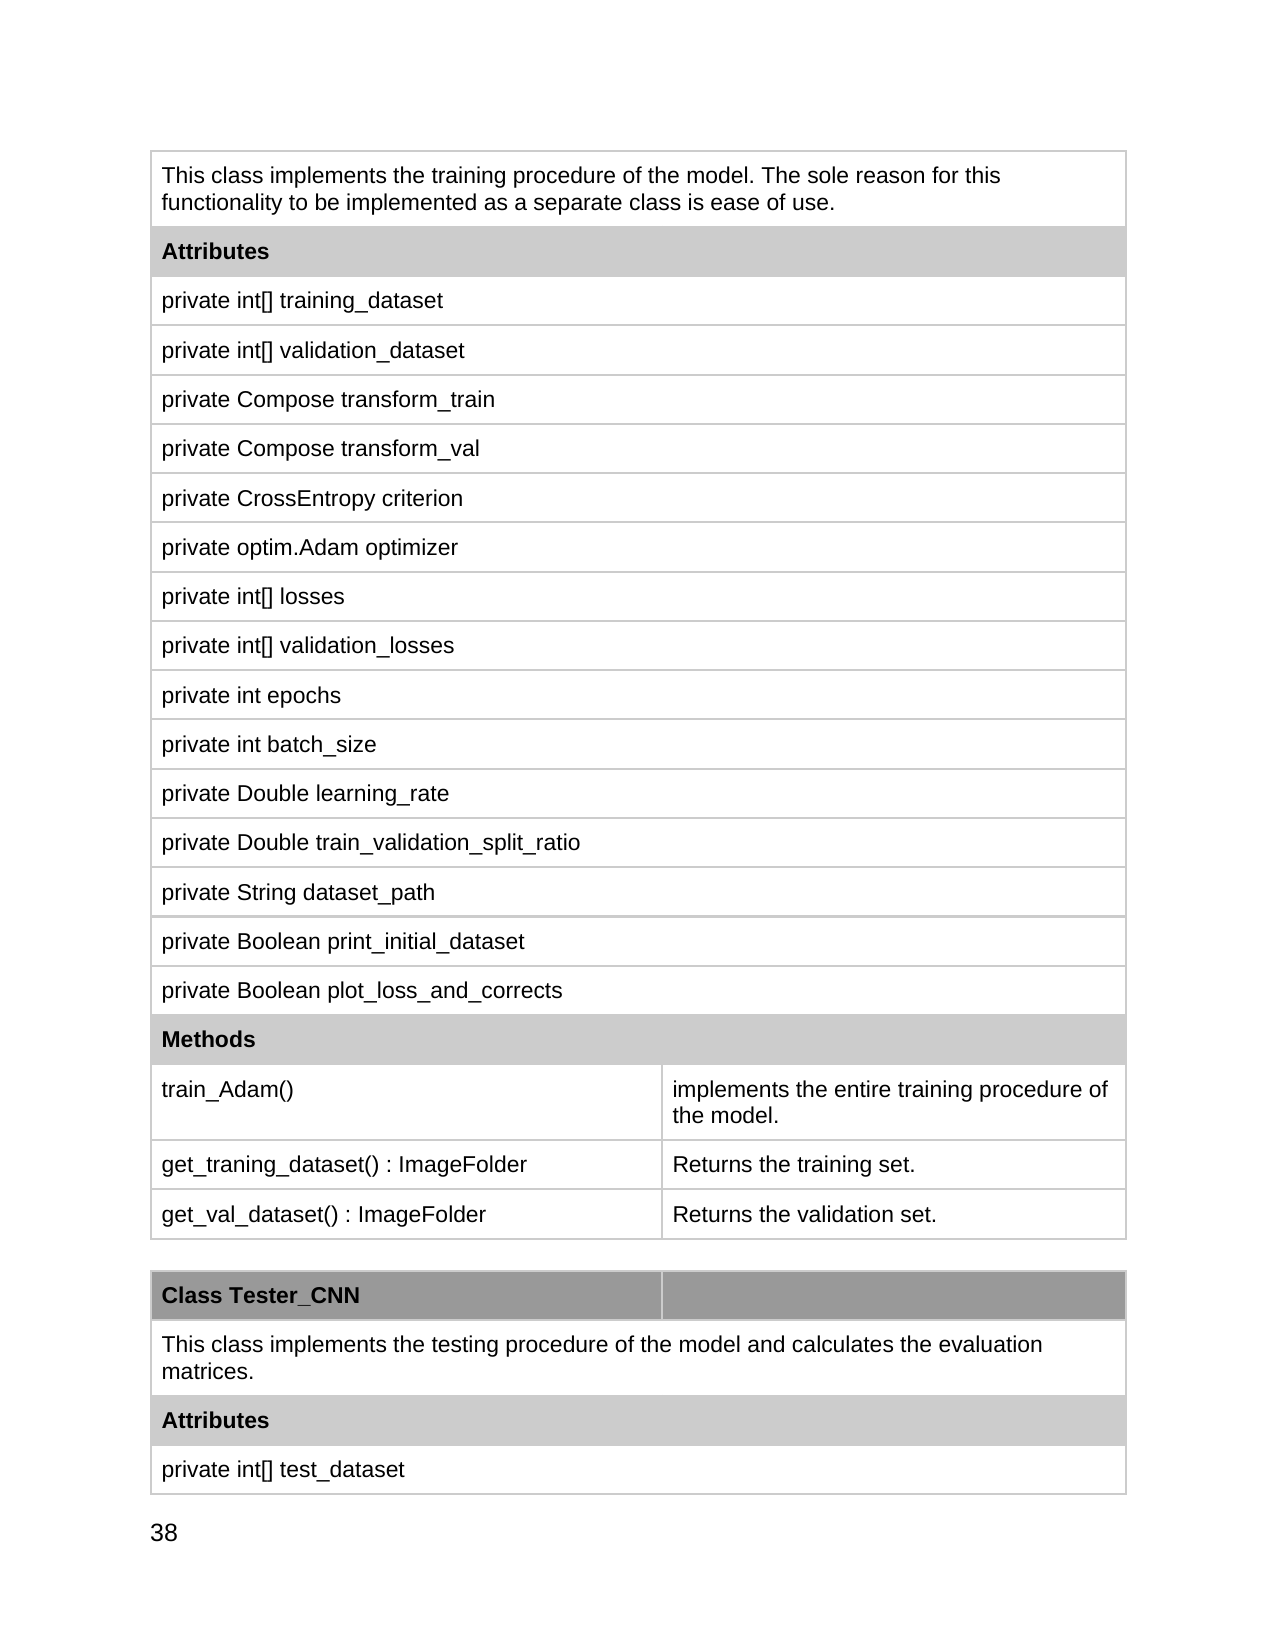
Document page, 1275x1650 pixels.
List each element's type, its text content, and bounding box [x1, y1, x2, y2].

table_cell [663, 1016, 1125, 1063]
table_cell private Compose transform_val [152, 425, 1125, 472]
table_cell Returns the training set. [663, 1141, 1125, 1188]
table_header [663, 1272, 1125, 1319]
table_cell This class implements the testing procedure of the model and calculates the evaluation matrices. [152, 1321, 1125, 1394]
table_cell Attributes [152, 1397, 661, 1444]
table_cell This class implements the training procedure of the model. The sole reason for this functionality to be implemented as a separate class is ease of use. [152, 152, 1125, 226]
table_cell private CrossEntropy criterion [152, 474, 1125, 521]
table_cell private int[] test_dataset [152, 1446, 1125, 1493]
table_header Class Tester_CNN [152, 1272, 661, 1319]
table_cell get_traning_dataset() : ImageFolder [152, 1141, 661, 1188]
table_cell implements the entire training procedure of the model. [663, 1065, 1125, 1139]
table_cell private int batch_size [152, 720, 1125, 768]
table_cell private int epochs [152, 671, 1125, 718]
table_cell [663, 1397, 1125, 1444]
table_cell private int[] validation_dataset [152, 326, 1125, 373]
table_cell [663, 228, 1125, 275]
table_cell private Boolean print_initial_dataset [152, 918, 1125, 965]
table_cell private int[] validation_losses [152, 622, 1125, 669]
table_cell private String dataset_path [152, 868, 1125, 915]
table_cell Attributes [152, 228, 661, 275]
table_cell get_val_dataset() : ImageFolder [152, 1190, 661, 1237]
table_cell private Boolean plot_loss_and_corrects [152, 967, 1125, 1014]
table_cell private int[] losses [152, 573, 1125, 620]
table_cell train_Adam() [152, 1065, 661, 1139]
table_cell private optim.Adam optimizer [152, 523, 1125, 571]
table_cell private int[] training_dataset [152, 277, 1125, 324]
table_cell Methods [152, 1016, 661, 1063]
table_cell private Double learning_rate [152, 770, 1125, 817]
table_cell Returns the validation set. [663, 1190, 1125, 1237]
table_cell private Compose transform_train [152, 376, 1125, 423]
table_cell private Double train_validation_split_ratio [152, 819, 1125, 866]
